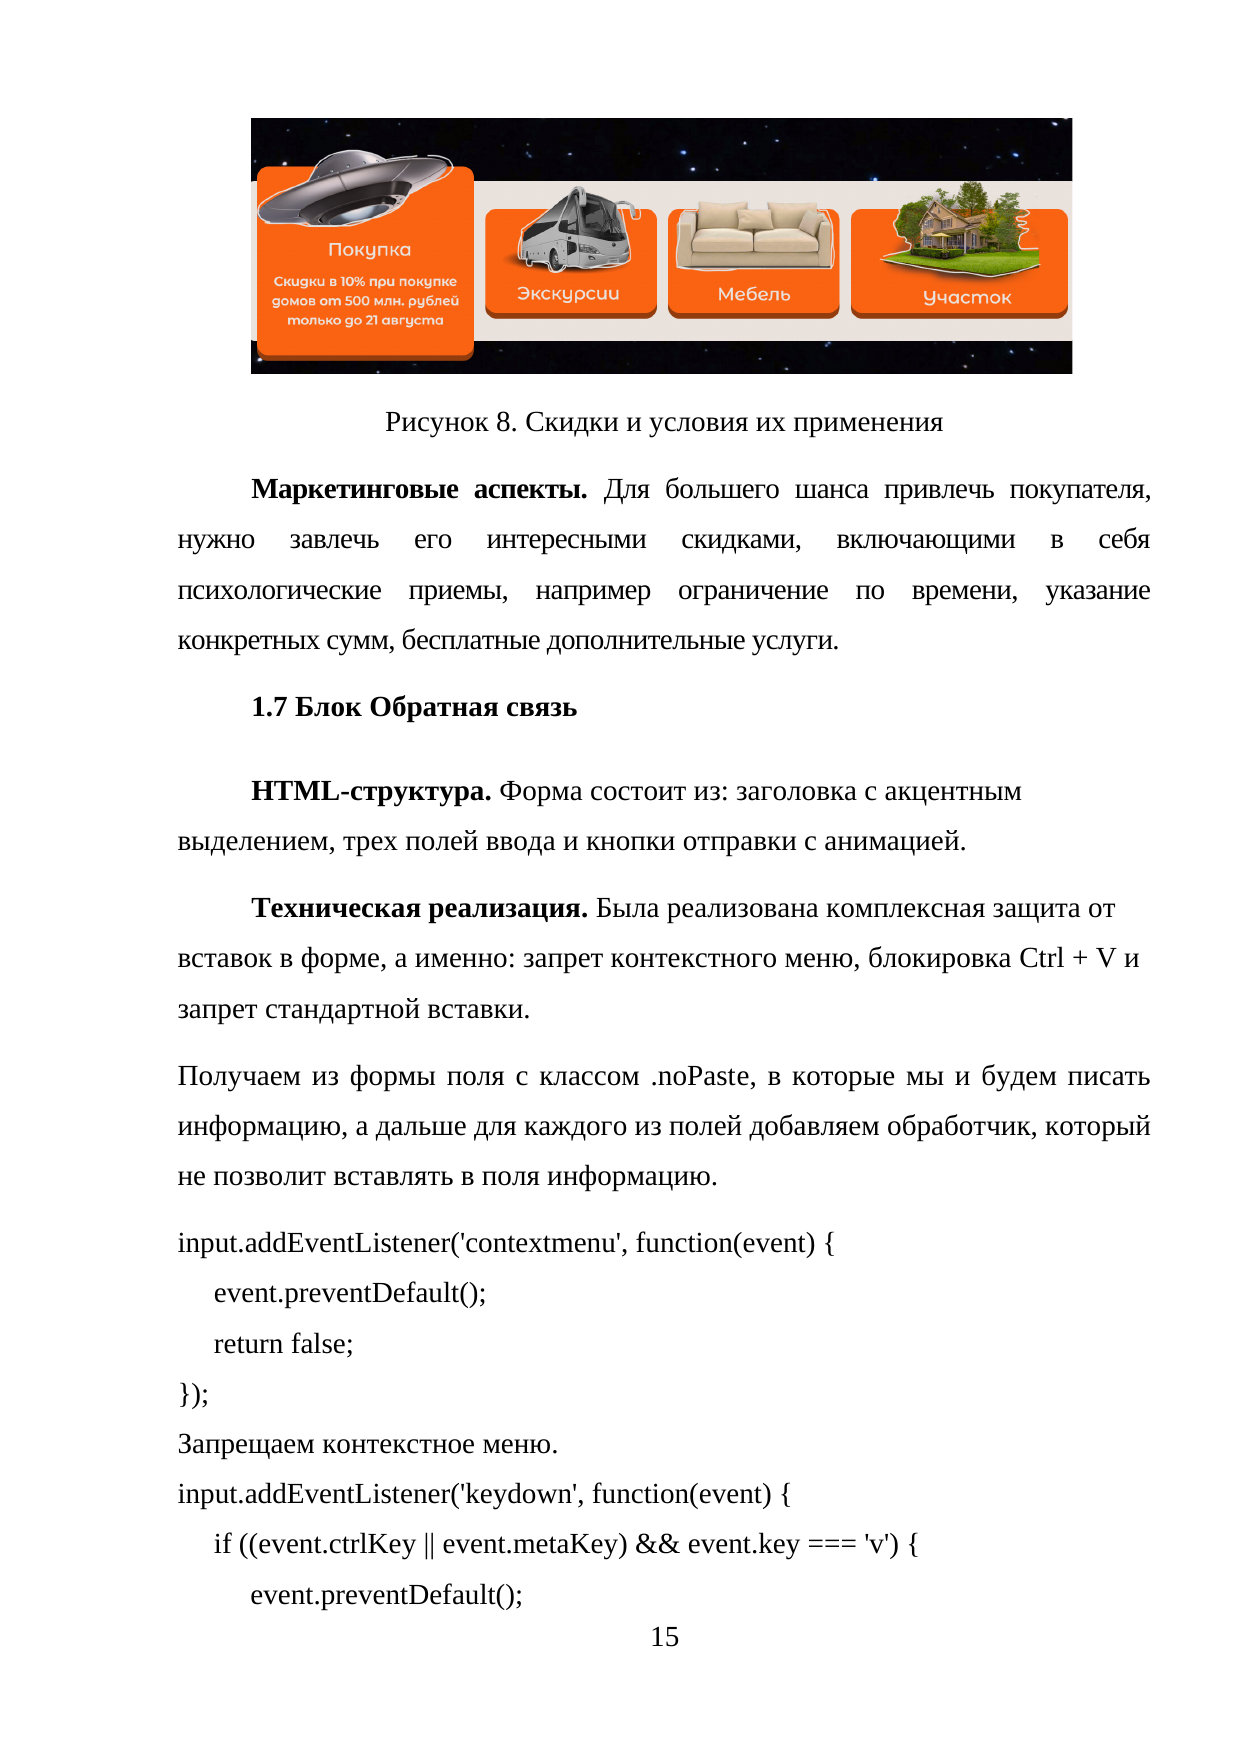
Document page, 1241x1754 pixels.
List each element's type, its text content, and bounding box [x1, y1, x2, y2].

text input.addEventListener('contextmenu', function(event) { [177, 1225, 1152, 1259]
text event.preventDefault(); [177, 1276, 1152, 1309]
text if ((event.ctrlKey || event.metaKey) && event.key === 'v') { [177, 1527, 1152, 1560]
text Техническая реализация. Была реализована комплексная защита от вставок в форме, а именно: запрет контекстного меню, блокировка Ctrl + V и запрет стандартной вставки. [177, 890, 1152, 1024]
text Рисунок 8. Скидки и условия их применения [177, 404, 1152, 438]
picture [251, 118, 1073, 374]
text event.preventDefault(); [177, 1577, 1152, 1610]
text Маркетинговые аспекты. Для большего шанса привлечь покупателя, нужно завлечь его интересными скидками, включающими в себя психологические приемы, например ограничение по времени, указание конкретных сумм, бесплатные дополнительные услуги. [177, 471, 1152, 656]
text Запрещаем контекстное меню. [177, 1426, 1152, 1460]
text Получаем из формы поля с классом .noPaste, в которые мы и будем писать информацию, а дальше для каждого из полей добавляем обработчик, который не позволит вставлять в поля информацию. [177, 1058, 1152, 1192]
text HTML-структура. Форма состоит из: заголовка с акцентным выделением, трех полей ввода и кнопки отправки с анимацией. [177, 773, 1152, 857]
text input.addEventListener('keydown', function(event) { [177, 1476, 1152, 1510]
text }); [177, 1376, 1152, 1409]
text return false; [177, 1326, 1152, 1359]
text 1.7 Блок Обратная связь [177, 689, 1152, 723]
